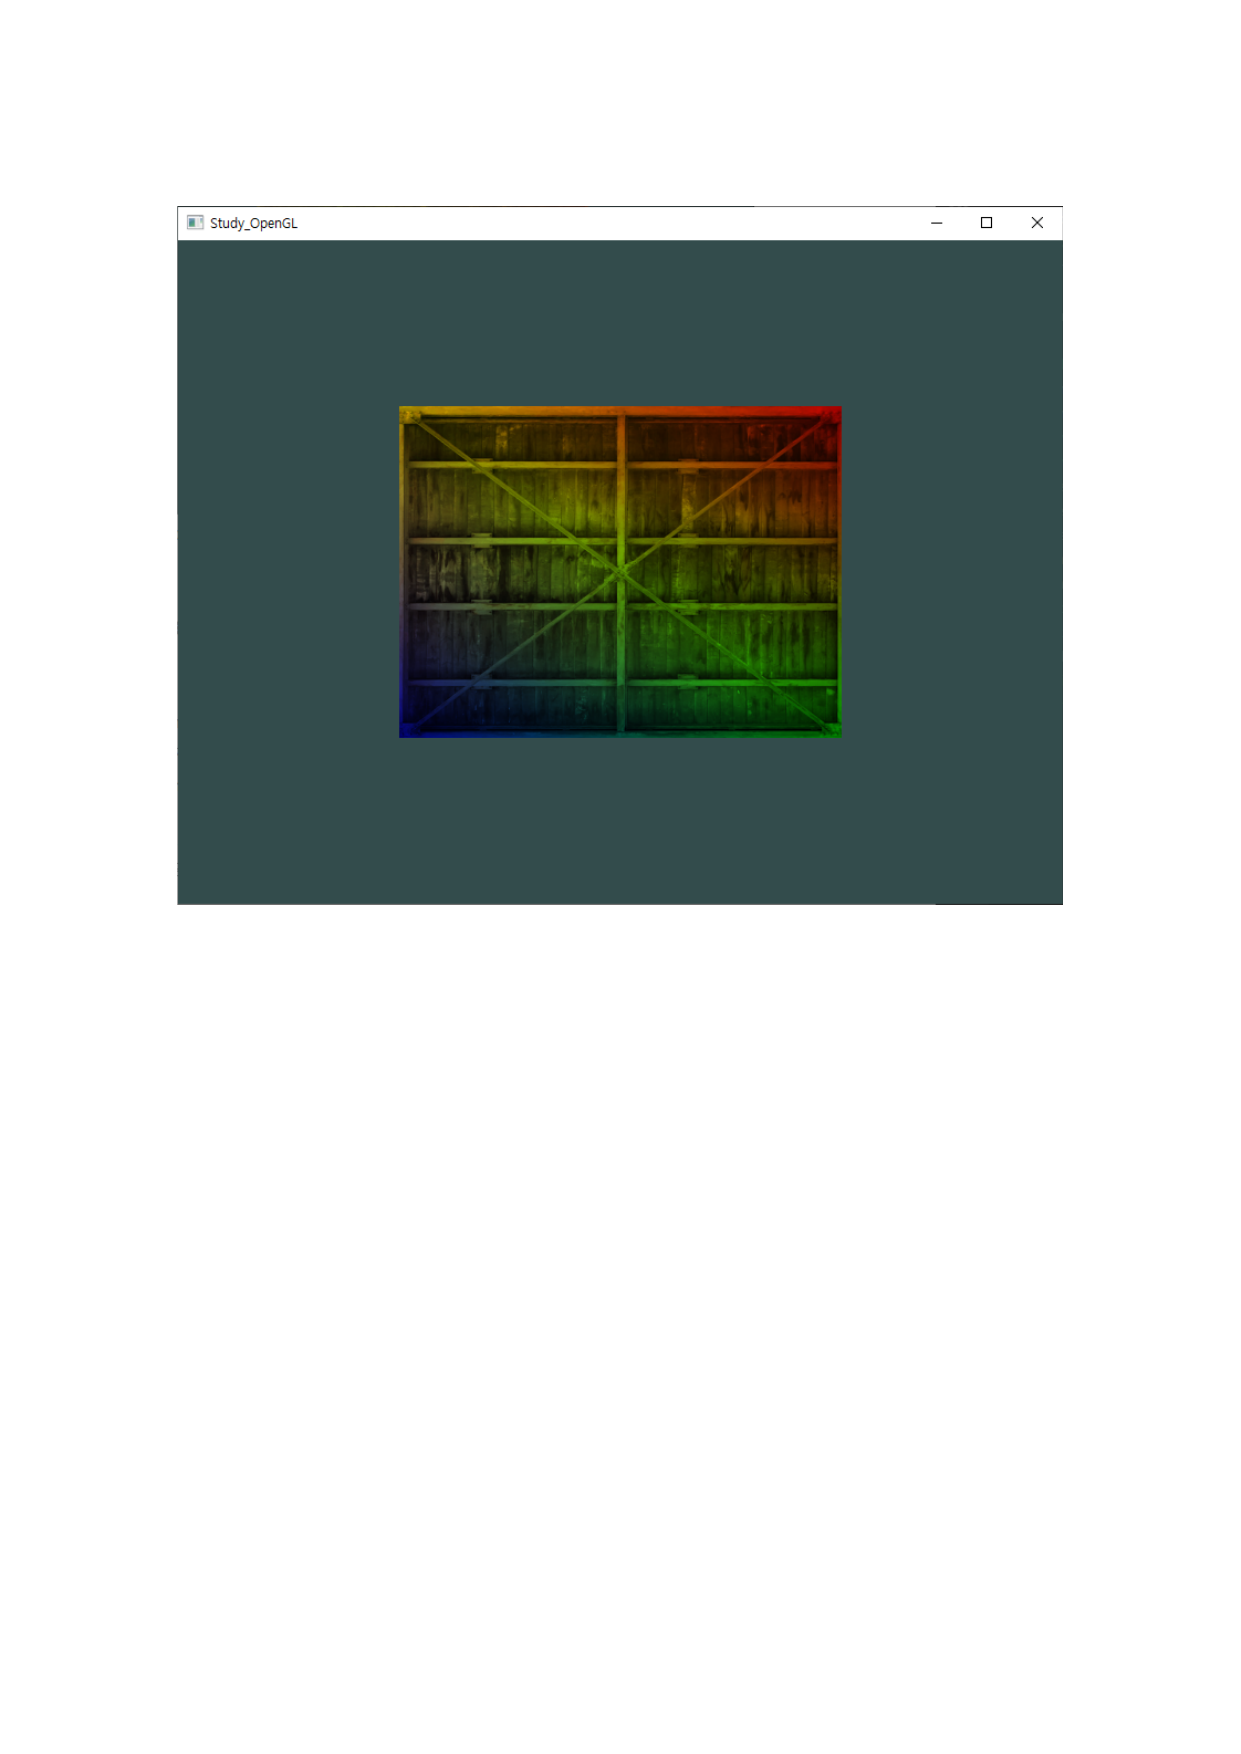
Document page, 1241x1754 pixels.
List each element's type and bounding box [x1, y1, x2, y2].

picture [177, 206, 1063, 905]
